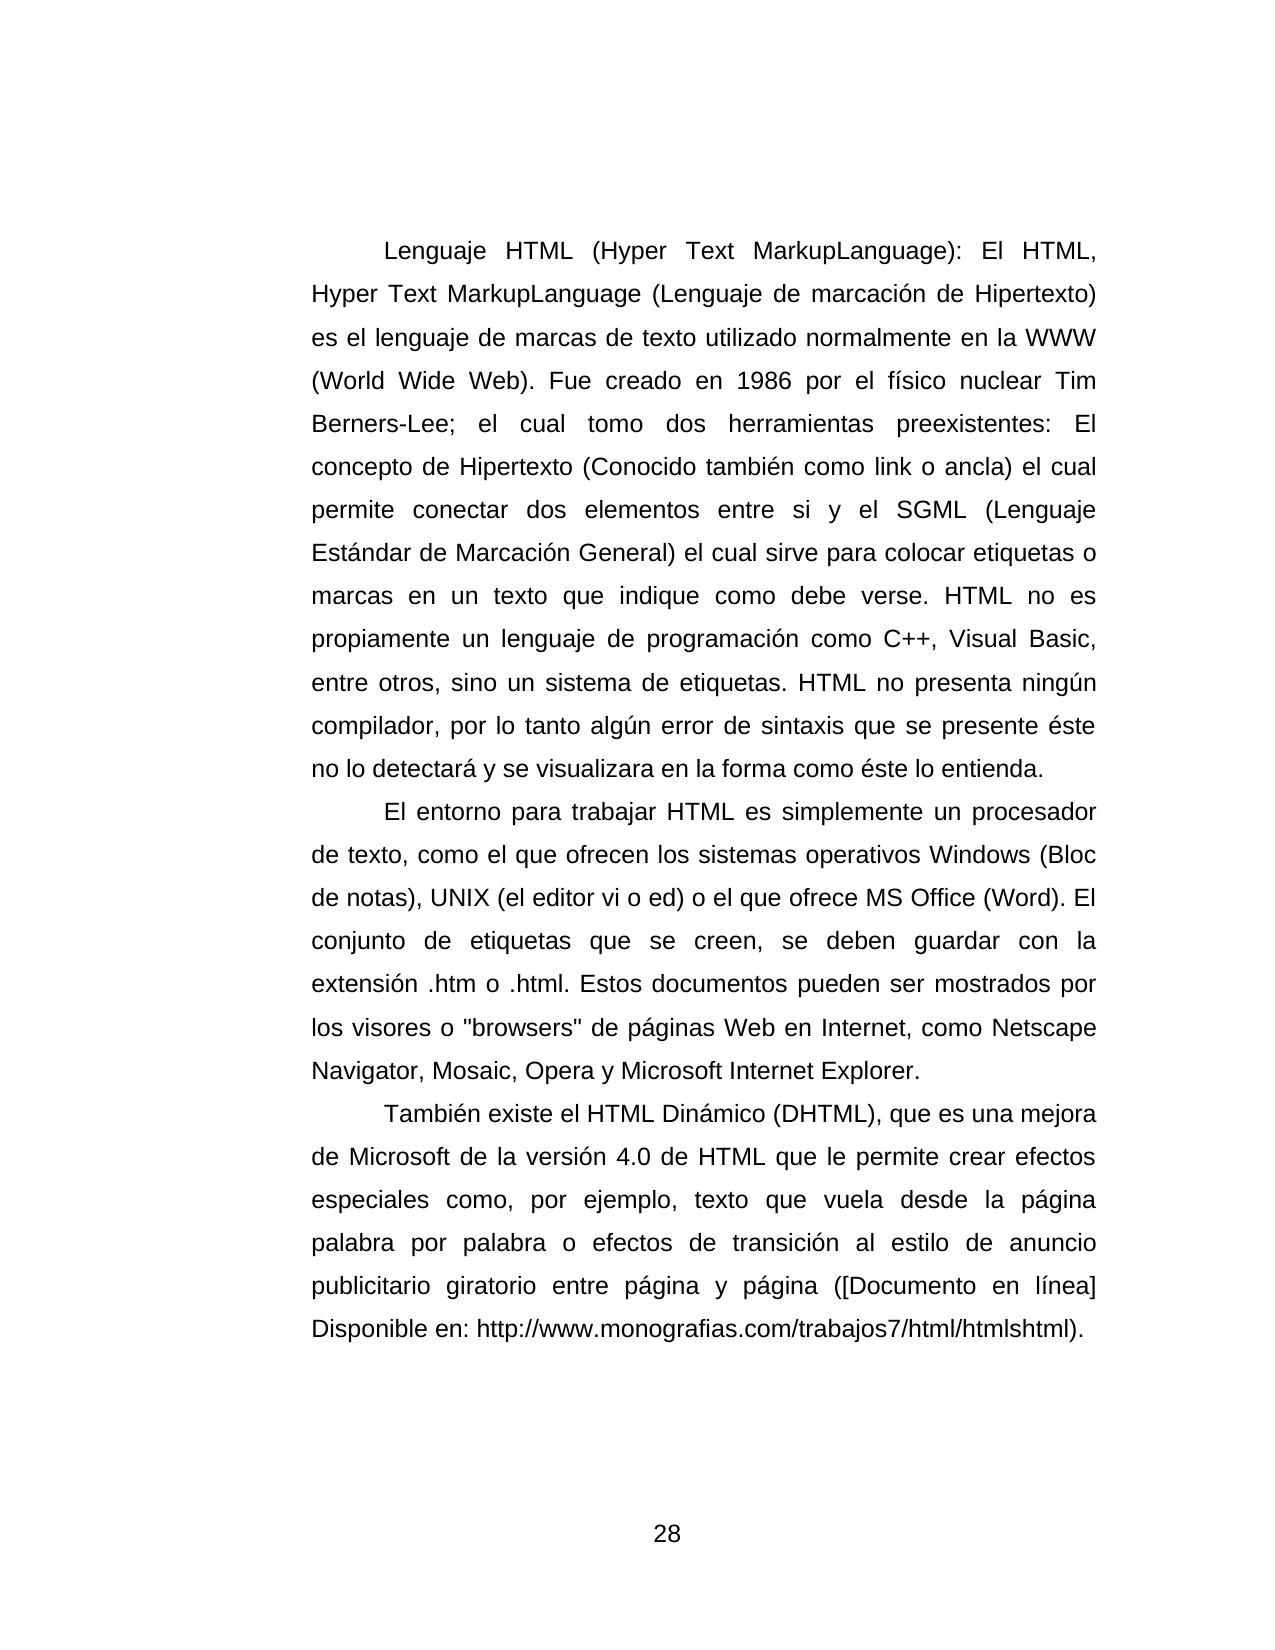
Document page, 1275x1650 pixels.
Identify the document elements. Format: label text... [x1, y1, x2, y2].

list El entorno para trabajar HTML es simplemente un procesador de texto, como el que ofrecen los sistemas operativos Windows (Bloc de notas), UNIX (el editor vi o ed) o el que ofrece MS Office (Word). El conjunto de etiquetas que se creen, se deben guardar con la extensión .htm o .html. Estos documentos pueden ser mostrados por los visores o "browsers" de páginas Web en Internet, como Netscape Navigator, Mosaic, Opera y Microsoft Internet Explorer. [311, 797, 1098, 1084]
list Lenguaje HTML (Hyper Text MarkupLanguage): El HTML, Hyper Text MarkupLanguage (Lenguaje de marcación de Hipertexto) es el lenguaje de marcas de texto utilizado normalmente en la WWW (World Wide Web). Fue creado en 1986 por el físico nuclear Tim Berners-Lee; el cual tomo dos herramientas preexistentes: El concepto de Hipertexto (Conocido también como link o ancla) el cual permite conectar dos elementos entre si y el SGML (Lenguaje Estándar de Marcación General) el cual sirve para colocar etiquetas o marcas en un texto que indique como debe verse. HTML no es propiamente un lenguaje de programación como C++, Visual Basic, entre otros, sino un sistema de etiquetas. HTML no presenta ningún compilador, por lo tanto algún error de sintaxis que se presente éste no lo detectará y se visualizara en la forma como éste lo entienda. [311, 236, 1098, 782]
list También existe el HTML Dinámico (DHTML), que es una mejora de Microsoft de la versión 4.0 de HTML que le permite crear efectos especiales como, por ejemplo, texto que vuela desde la página palabra por palabra o efectos de transición al estilo de anuncio publicitario giratorio entre página y página ([Documento en línea] Disponible en: http://www.monografias.com/trabajos7/html/htmlshtml). [311, 1099, 1098, 1343]
